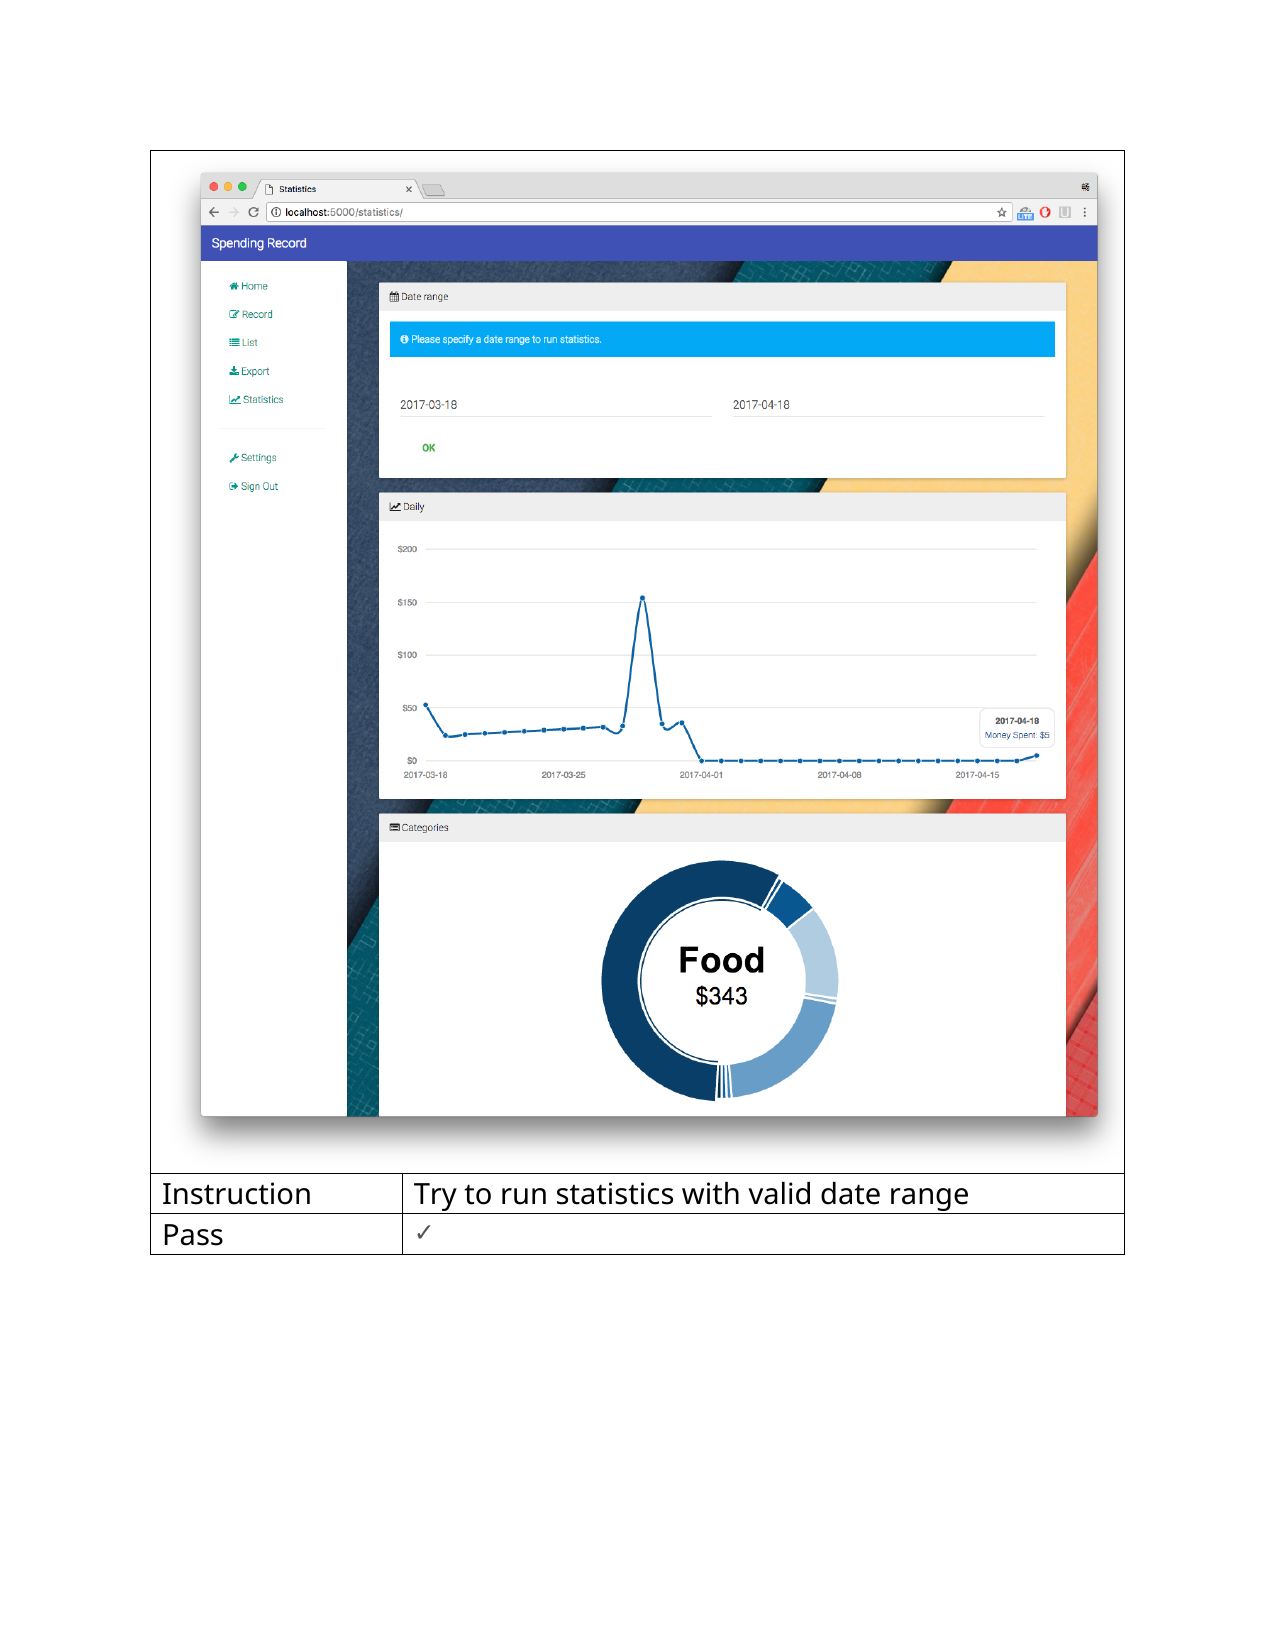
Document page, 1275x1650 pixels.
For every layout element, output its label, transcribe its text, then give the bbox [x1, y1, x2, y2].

table_cell Pass [151, 1214, 402, 1254]
table_cell ✓ [403, 1214, 1124, 1254]
table_cell Try to run statistics with valid date range [403, 1174, 1124, 1213]
picture [161, 151, 1125, 1173]
table_cell Instruction [151, 1174, 402, 1213]
table_cell [151, 151, 161, 1172]
